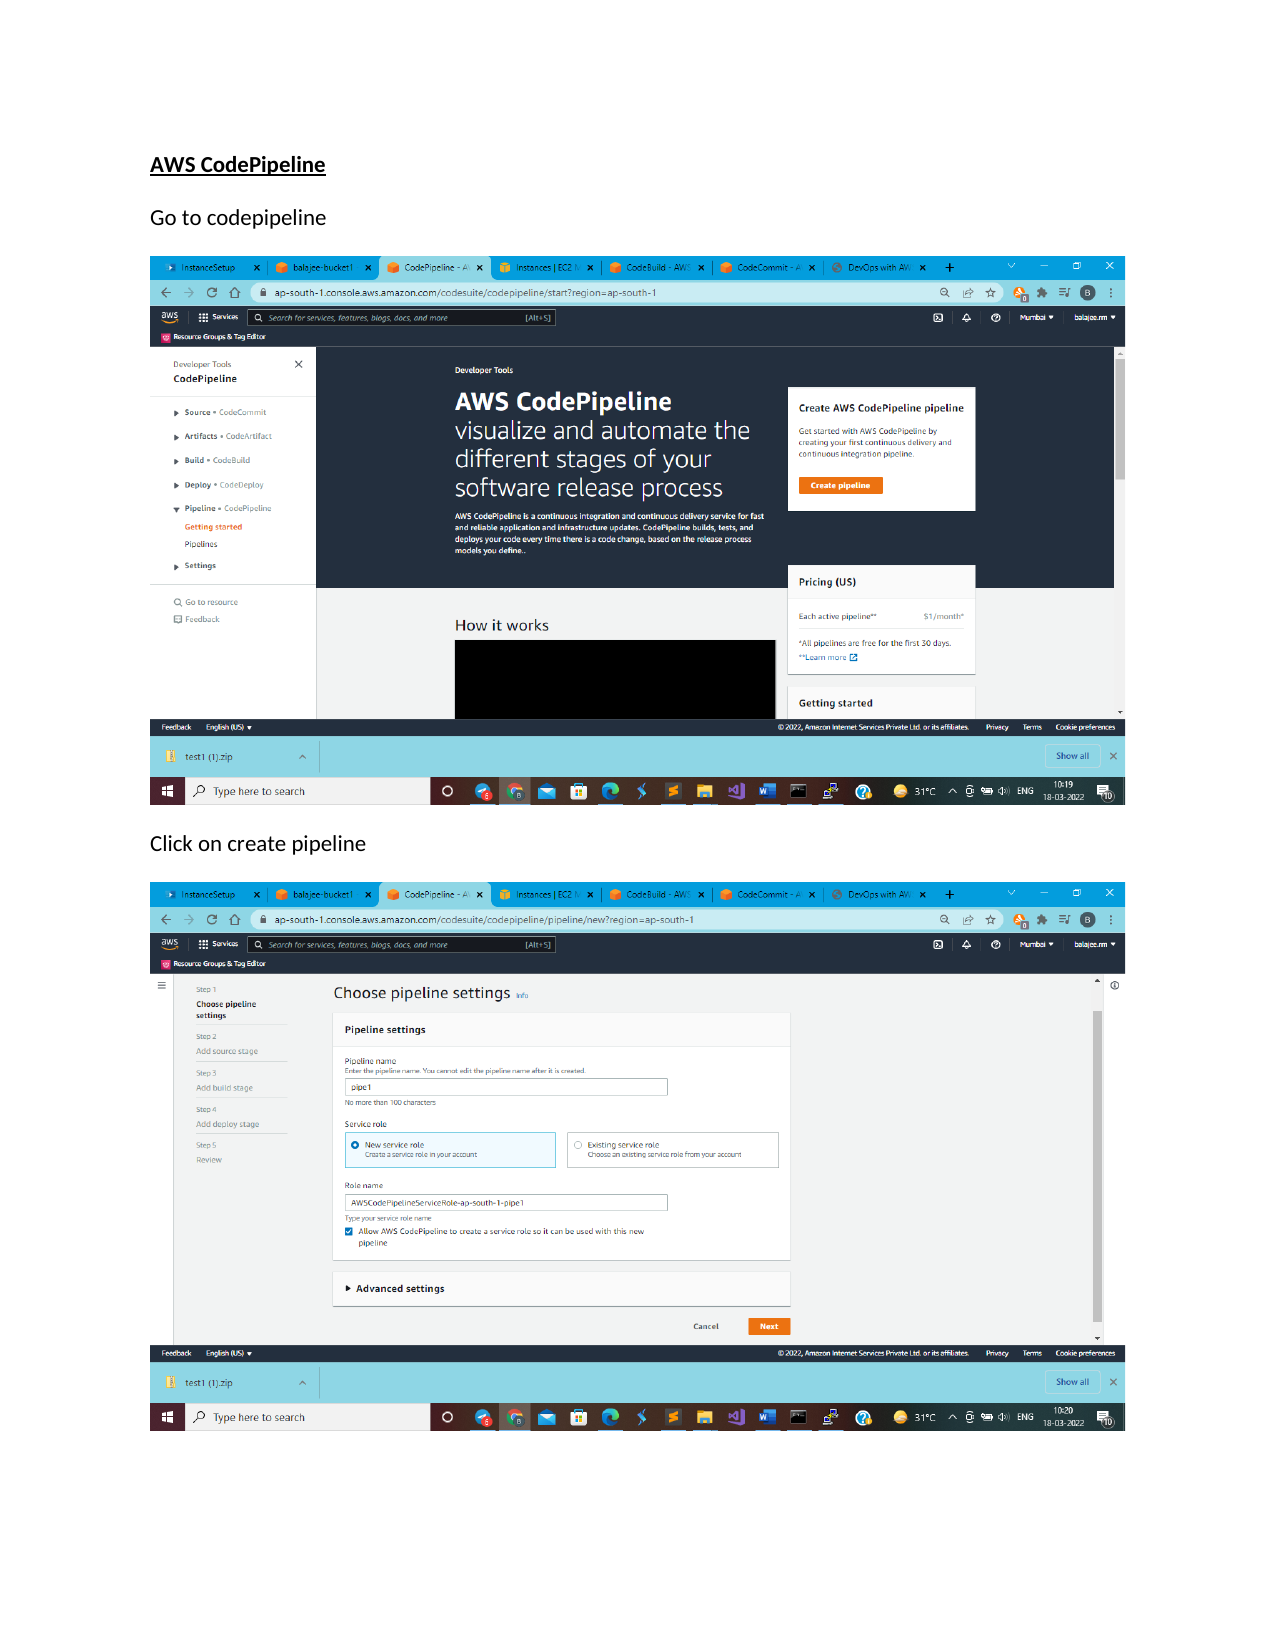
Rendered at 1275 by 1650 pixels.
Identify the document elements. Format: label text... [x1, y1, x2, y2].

picture [150, 256, 1125, 805]
picture [166, 265, 174, 270]
picture [501, 263, 509, 272]
text Go to codepipeline [150, 203, 1125, 231]
picture [501, 890, 509, 899]
picture [150, 882, 1125, 1431]
picture [611, 890, 620, 899]
picture [277, 263, 287, 272]
picture [166, 892, 174, 897]
picture [721, 263, 731, 272]
picture [721, 890, 731, 899]
picture [277, 890, 287, 899]
picture [611, 263, 620, 272]
text AWS CodePipeline [150, 150, 1125, 178]
text Click on create pipeline [150, 829, 1125, 857]
